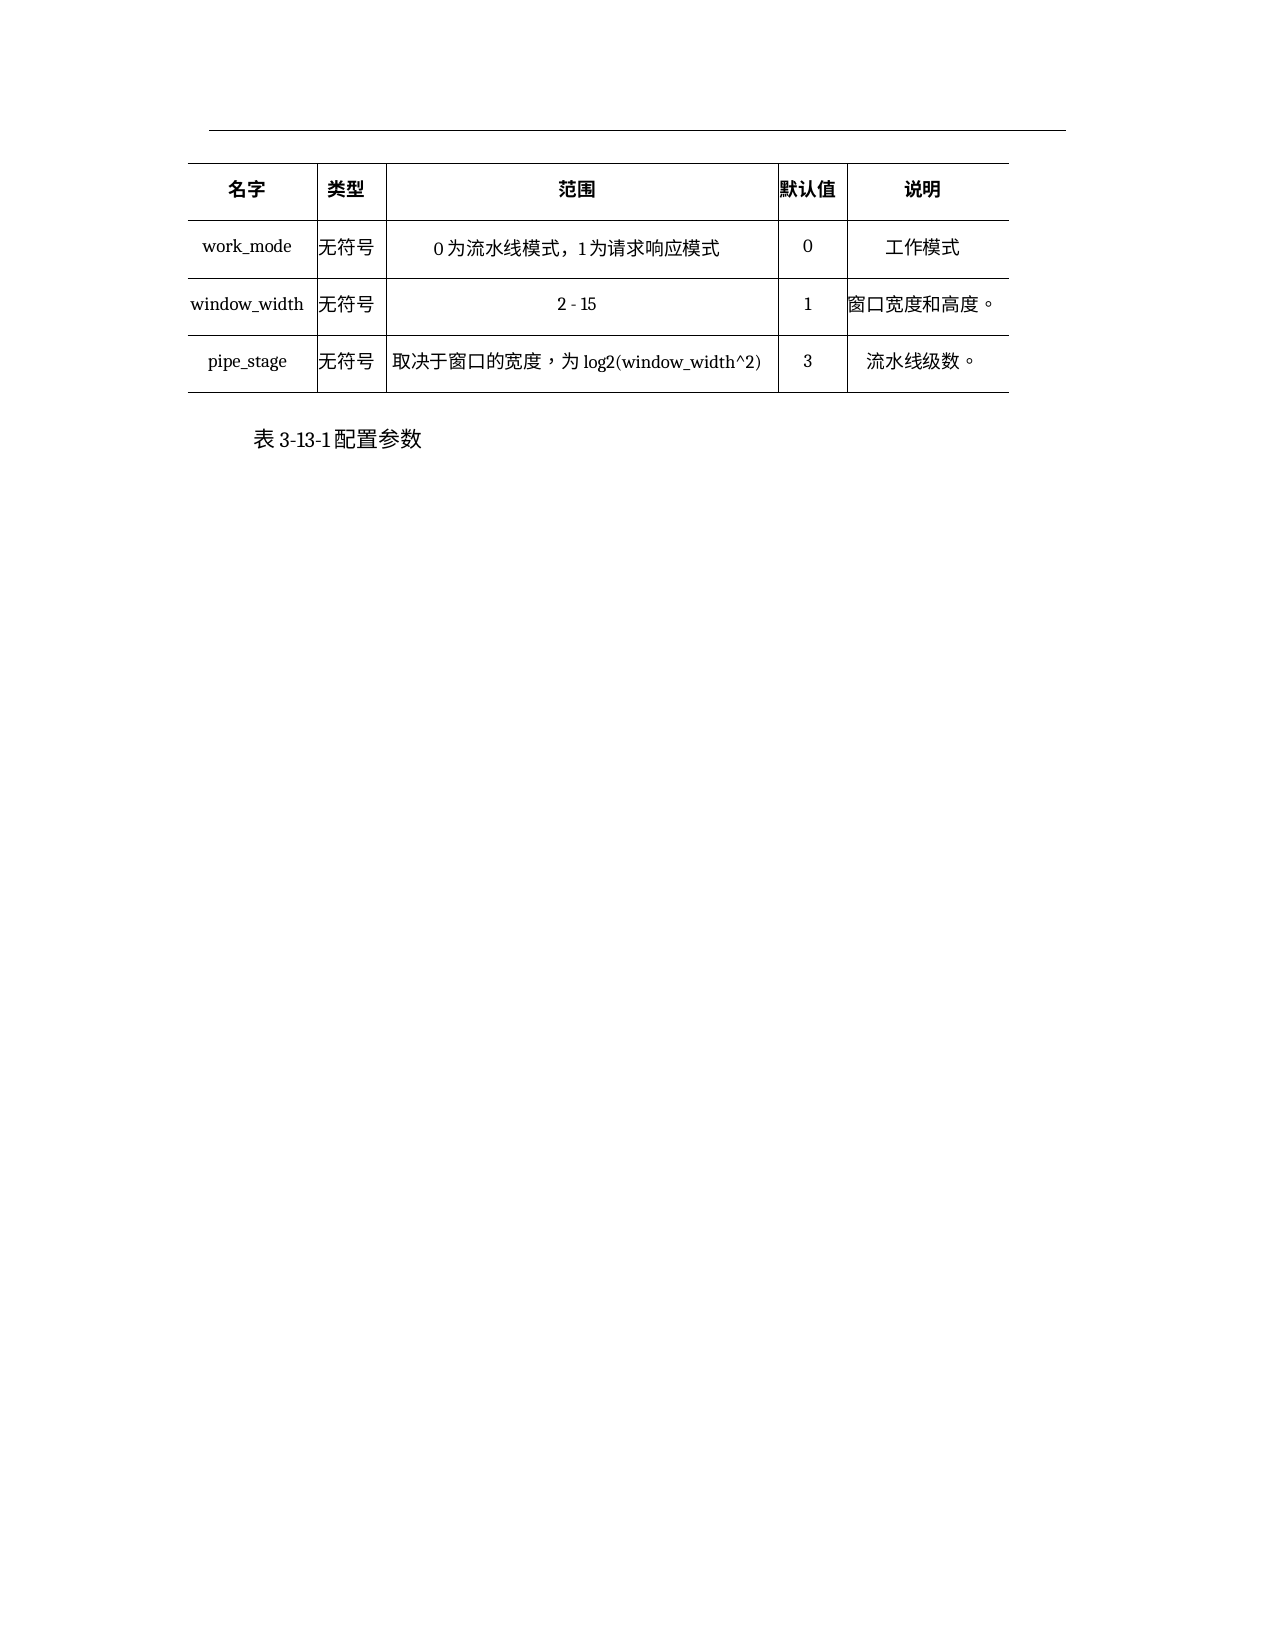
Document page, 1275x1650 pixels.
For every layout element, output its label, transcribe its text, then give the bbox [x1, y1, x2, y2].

table_cell work_mode [188, 221, 317, 278]
table_cell 3 [779, 336, 847, 392]
table_header 名字 [188, 164, 317, 219]
table_header 说明 [848, 164, 1009, 219]
table_cell 流水线级数。 [848, 336, 1009, 392]
table_cell window_width [188, 279, 317, 335]
table_header 范围 [387, 164, 778, 219]
table_cell 取决于窗口的宽度，为log2(window_width^2) [387, 336, 778, 392]
table_cell 工作模式 [848, 221, 1009, 278]
table_cell 0为流水线模式，1为请求响应模式 [387, 221, 778, 278]
table_header 类型 [318, 164, 386, 219]
table_header 默认值 [779, 164, 847, 219]
table_cell 2 - 15 [387, 279, 778, 335]
table_cell pipe_stage [188, 336, 317, 392]
table_cell 无符号 [318, 279, 386, 335]
table_cell 无符号 [318, 336, 386, 392]
table_cell 0 [779, 221, 847, 278]
text 表3-13-1 配置参数 [209, 424, 1066, 529]
table_cell 1 [779, 279, 847, 335]
table_cell 无符号 [318, 221, 386, 278]
table_cell 窗口宽度和高度。 [848, 279, 1009, 335]
